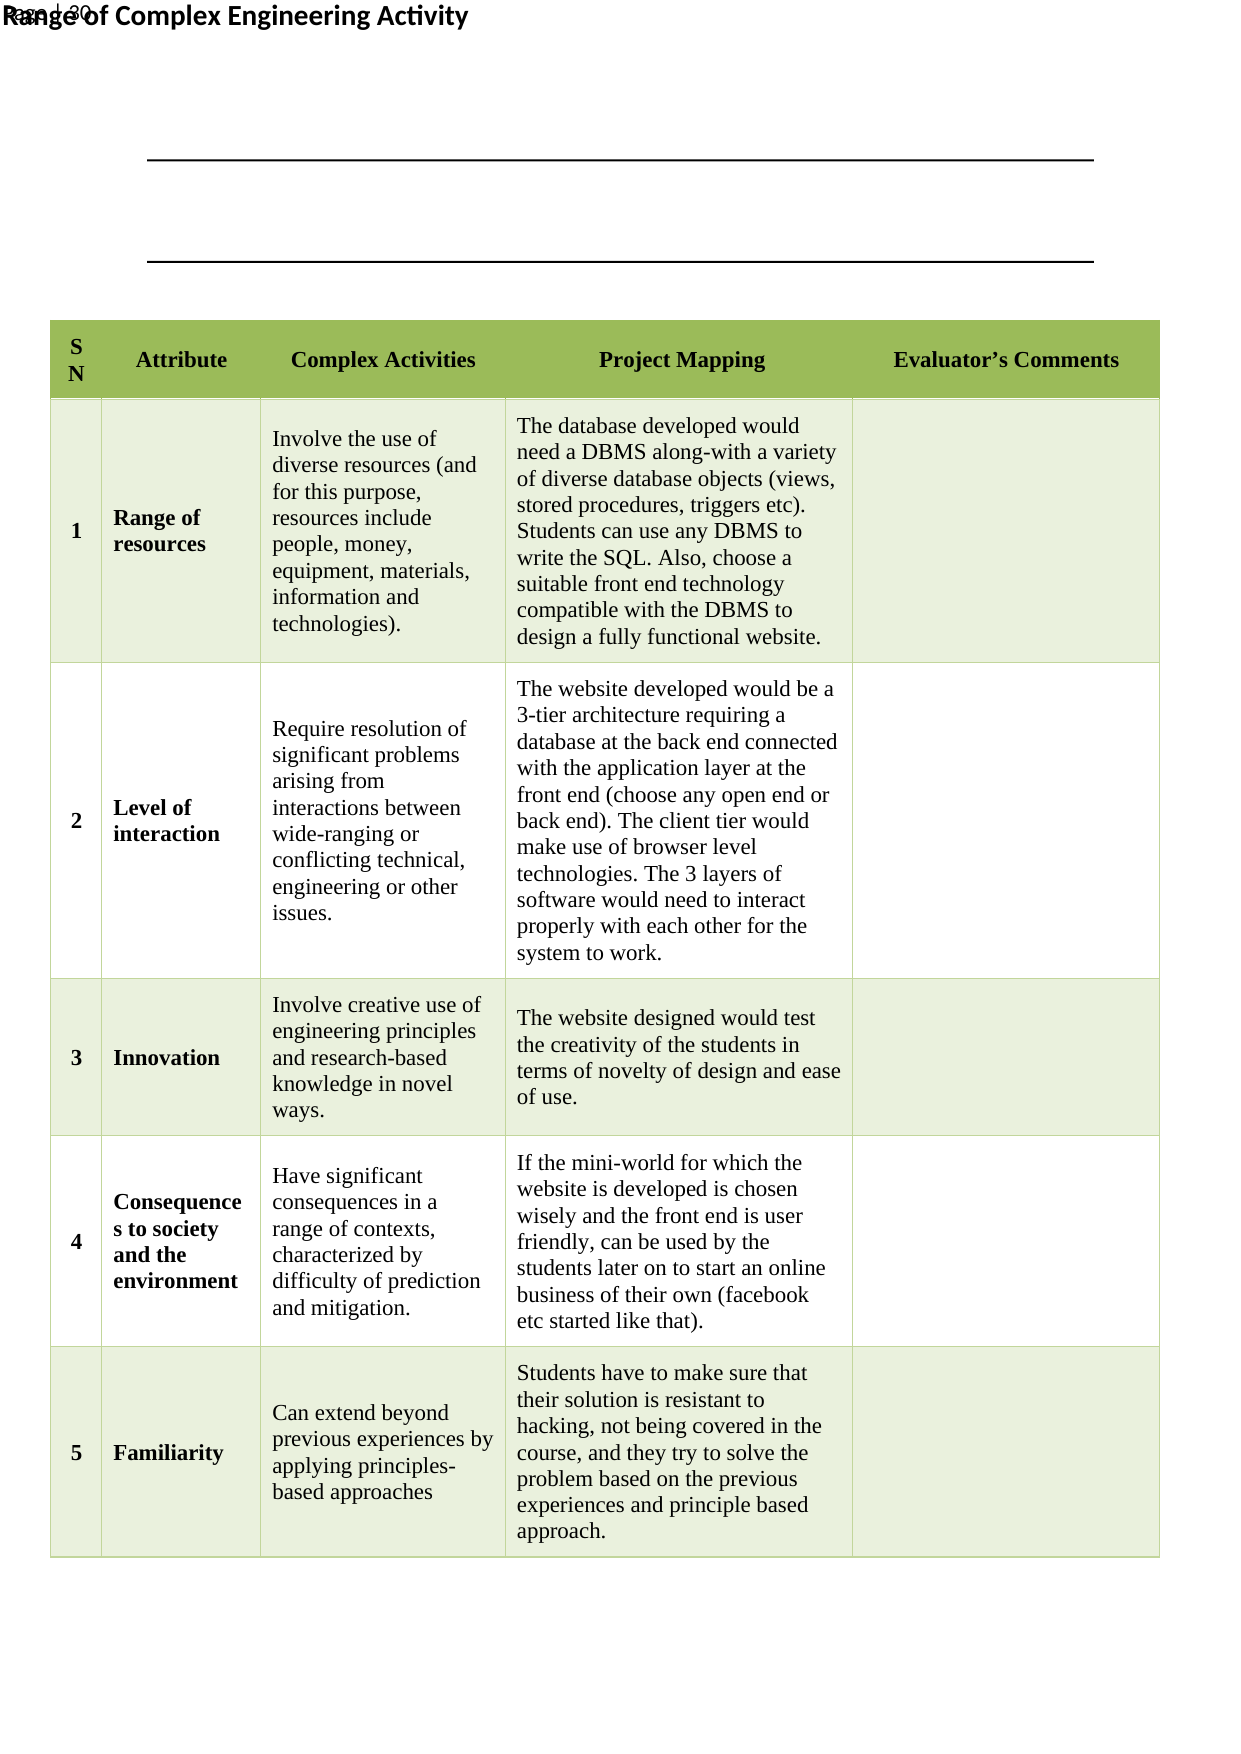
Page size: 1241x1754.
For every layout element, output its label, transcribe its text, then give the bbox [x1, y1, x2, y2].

table_cell 5 [51, 1347, 101, 1556]
table_cell If the mini-world for which the website is developed is chosen wisely and the front end is user friendly, can be used by the students later on to start an online business of their own (facebook etc started like that). [506, 1136, 852, 1346]
table_cell [853, 400, 1159, 662]
table_cell 1 [51, 400, 101, 662]
table_cell The website developed would be a 3-tier architecture requiring a database at the back end connected with the application layer at the front end (choose any open end or back end). The client tier would make use of browser level technologies. The 3 layers of software would need to interact properly with each other for the system to work. [506, 663, 852, 978]
table_cell Involve the use of diverse resources (and for this purpose, resources include people, money, equipment, materials, information and technologies). [261, 400, 505, 662]
table_cell Consequences to society and the environment [102, 1136, 260, 1346]
table_header Complex Activities [261, 321, 505, 398]
table_cell The website designed would test the creativity of the students in terms of novelty of design and ease of use. [506, 979, 852, 1135]
table_cell Require resolution of significant problems arising from interactions between wide-ranging or conflicting technical, engineering or other issues. [261, 663, 505, 978]
table_cell [853, 1136, 1159, 1346]
table_cell [853, 663, 1159, 978]
table_header SN [51, 321, 101, 398]
table_header Attribute [102, 321, 260, 398]
table_cell Level of interaction [102, 663, 260, 978]
table_cell The database developed would need a DBMS along-with a variety of diverse database objects (views, stored procedures, triggers etc). Students can use any DBMS to write the SQL. Also, choose a suitable front end technology compatible with the DBMS to design a fully functional website. [506, 400, 852, 662]
table_cell [853, 1347, 1159, 1556]
table_cell Range of resources [102, 400, 260, 662]
table_cell Involve creative use of engineering principles and research-based knowledge in novel ways. [261, 979, 505, 1135]
table_cell Have significant consequences in a range of contexts, characterized by difficulty of prediction and mitigation. [261, 1136, 505, 1346]
table_cell Can extend beyond previous experiences by applying principles-based approaches [261, 1347, 505, 1556]
table_cell Familiarity [102, 1347, 260, 1556]
table_cell 3 [51, 979, 101, 1135]
table_cell Students have to make sure that their solution is resistant to hacking, not being covered in the course, and they try to solve the problem based on the previous experiences and principle based approach. [506, 1347, 852, 1556]
table_cell Innovation [102, 979, 260, 1135]
table_header Evaluator’s Comments [853, 321, 1159, 398]
table_cell [853, 979, 1159, 1135]
table_header Project Mapping [506, 321, 852, 398]
table_cell 2 [51, 663, 101, 978]
table_cell 4 [51, 1136, 101, 1346]
